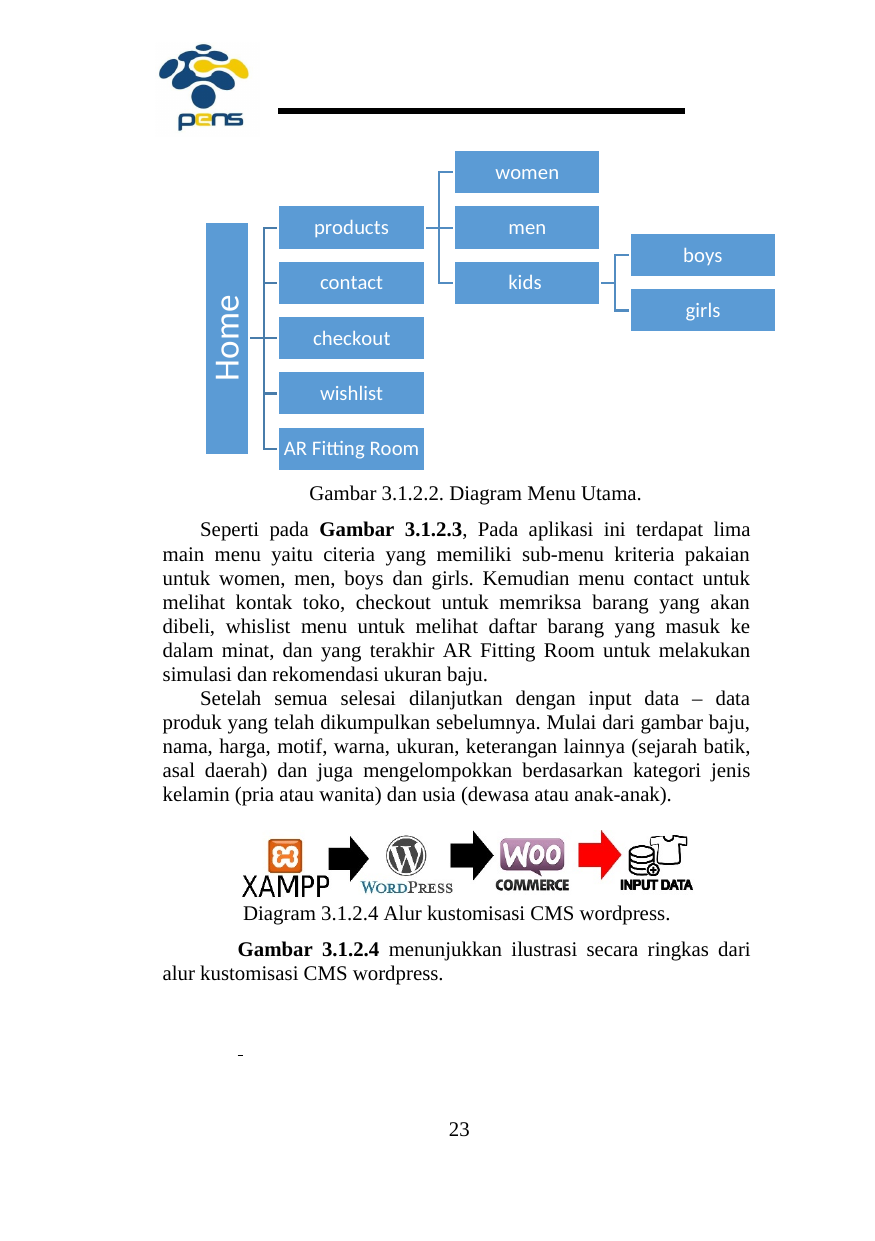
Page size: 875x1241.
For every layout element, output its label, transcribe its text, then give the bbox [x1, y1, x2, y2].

text Gambar 3.1.2.2. Diagram Menu Utama. [162, 481, 751, 505]
text Seperti pada Gambar 3.1.2.3, Pada aplikasi ini terdapat lima main menu yaitu citeria yang memiliki sub-menu kriteria pakaian untuk women, men, boys dan girls. Kemudian menu contact untuk melihat kontak toko, checkout untuk memriksa barang yang akan dibeli, whislist menu untuk melihat daftar barang yang masuk ke dalam minat, dan yang terakhir AR Fitting Room untuk melakukan simulasi dan rekomendasi ukuran baju. [162, 517, 751, 686]
picture [241, 830, 709, 902]
list Gambar 3.1.2.4 menunjukkan ilustrasi secara ringkas dari alur kustomisasi CMS wordpress. [162, 937, 751, 985]
picture [155, 42, 260, 137]
text Setelah semua selesai dilanjutkan dengan input data – data produk yang telah dikumpulkan sebelumnya. Mulai dari gambar baju, nama, harga, motif, warna, ukuran, keterangan lainnya (sejarah batik, asal daerah) dan juga mengelompokkan berdasarkan kategori jenis kelamin (pria atau wanita) dan usia (dewasa atau anak-anak). [162, 686, 751, 806]
list Diagram 3.1.2.4 Alur kustomisasi CMS wordpress. [162, 901, 751, 925]
